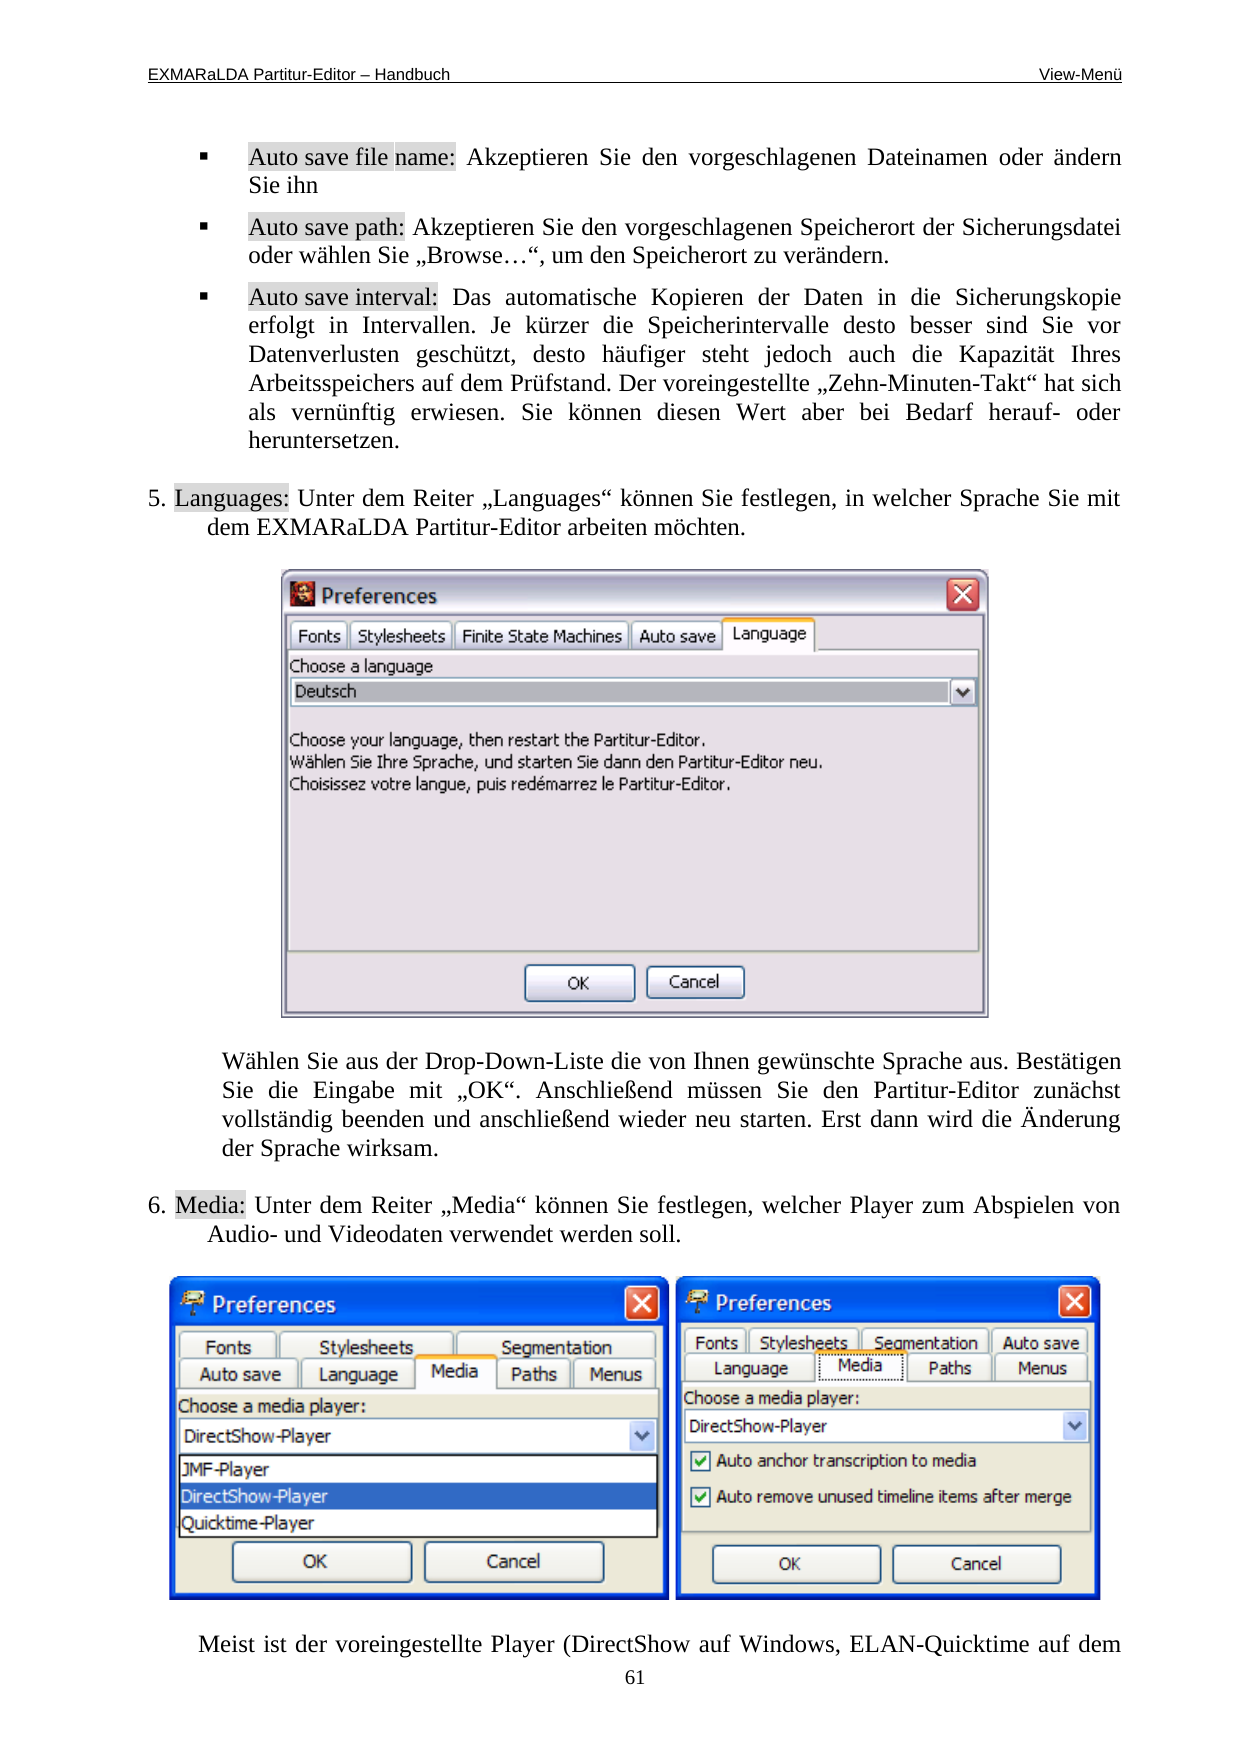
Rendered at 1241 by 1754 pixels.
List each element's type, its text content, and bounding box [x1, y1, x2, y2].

text Auto save path: Akzeptieren Sie den vorgeschlagenen Speicherort der Sicherungsdatei oder wählen Sie „Browse…“, um den Speicherort zu verändern. [198, 212, 1122, 269]
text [198, 1629, 1122, 1657]
text Auto save file name: Akzeptieren Sie den vorgeschlagenen Dateinamen oder ändern Sie ihn [198, 142, 1122, 199]
picture [281, 569, 989, 1018]
picture [675, 1276, 1101, 1600]
text 6. Media: Unter dem Reiter „Media“ können Sie festlegen, welcher Player zum Abspielen von Audio- und Videodaten verwendet werden soll. [148, 1190, 1122, 1248]
text Auto save interval: Das automatische Kopieren der Daten in die Sicherungskopie erfolgt in Intervallen. Je kürzer die Speicherintervalle desto besser sind Sie vor Datenverlusten geschützt, desto häufiger steht jedoch auch die Kapazität Ihres Arbeitsspeichers auf dem Prüfstand. Der voreingestellte „Zehn-Minuten-Takt“ hat sich als vernünftig erwiesen. Sie können diesen Wert aber bei Bedarf herauf- oder heruntersetzen. [198, 282, 1122, 454]
text Wählen Sie aus der Drop-Down-Liste die von Ihnen gewünschte Sprache aus. Bestätigen Sie die Eingabe mit „OK“. Anschließend müssen Sie den Partitur-Editor zunächst vollständig beenden und anschließend wieder neu starten. Erst dann wird die Änderung der Sprache wirksam. [222, 1046, 1122, 1161]
text 5. Languages: Unter dem Reiter „Languages“ können Sie festlegen, in welcher Sprache Sie mit dem EXMARaLDA Partitur-Editor arbeiten möchten. [148, 483, 1122, 541]
picture [169, 1276, 670, 1600]
